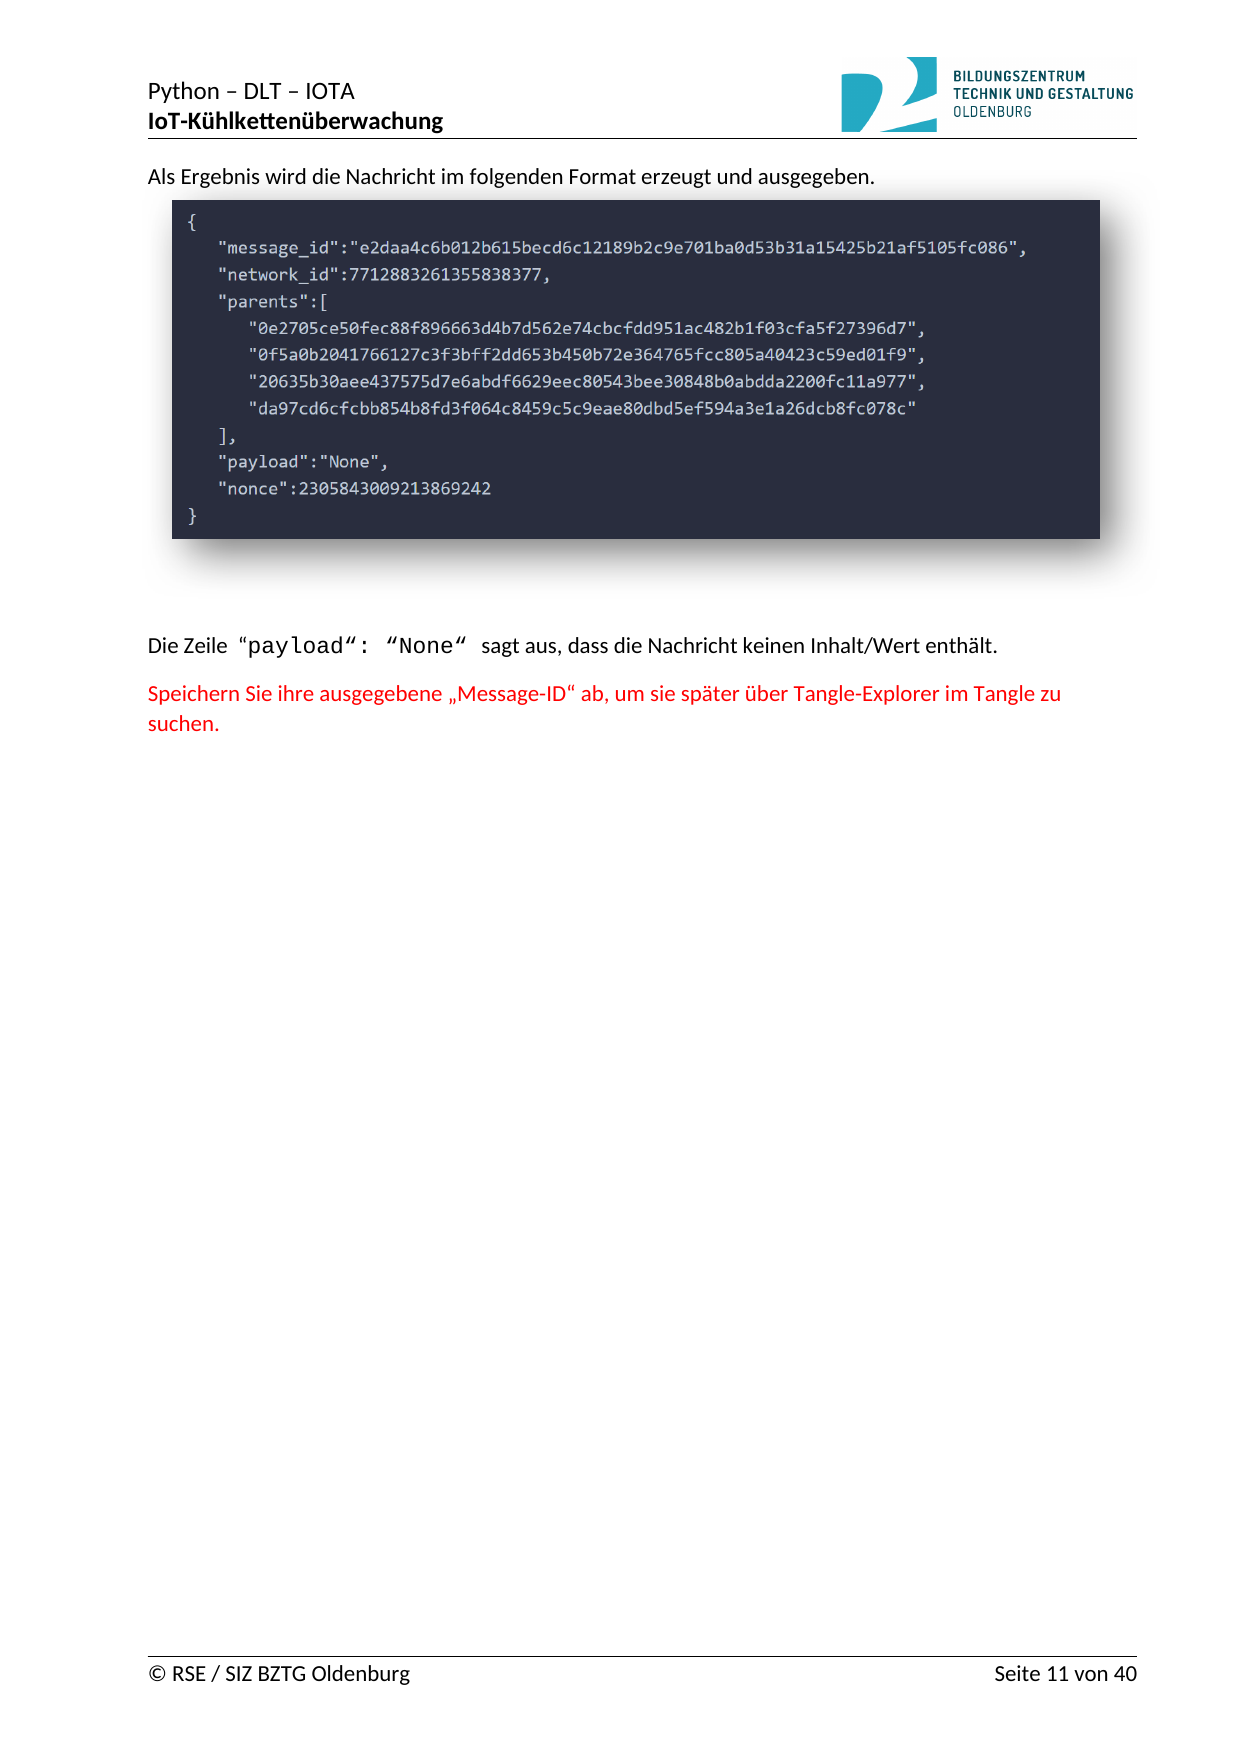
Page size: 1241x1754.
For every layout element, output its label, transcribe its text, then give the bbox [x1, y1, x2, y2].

text Als Ergebnis wird die Nachricht im folgenden Format erzeugt und ausgegeben. [148, 162, 1137, 191]
text Die Zeile “payload“: “None“ sagt aus, dass die Nachricht keinen Inhalt/Wert enthält. [148, 631, 1137, 660]
picture [841, 57, 1137, 132]
picture [172, 200, 1100, 539]
text Speichern Sie ihre ausgegebene „Message-ID“ ab, um sie später über Tangle-Explorer im Tangle zu suchen. [148, 679, 1137, 738]
